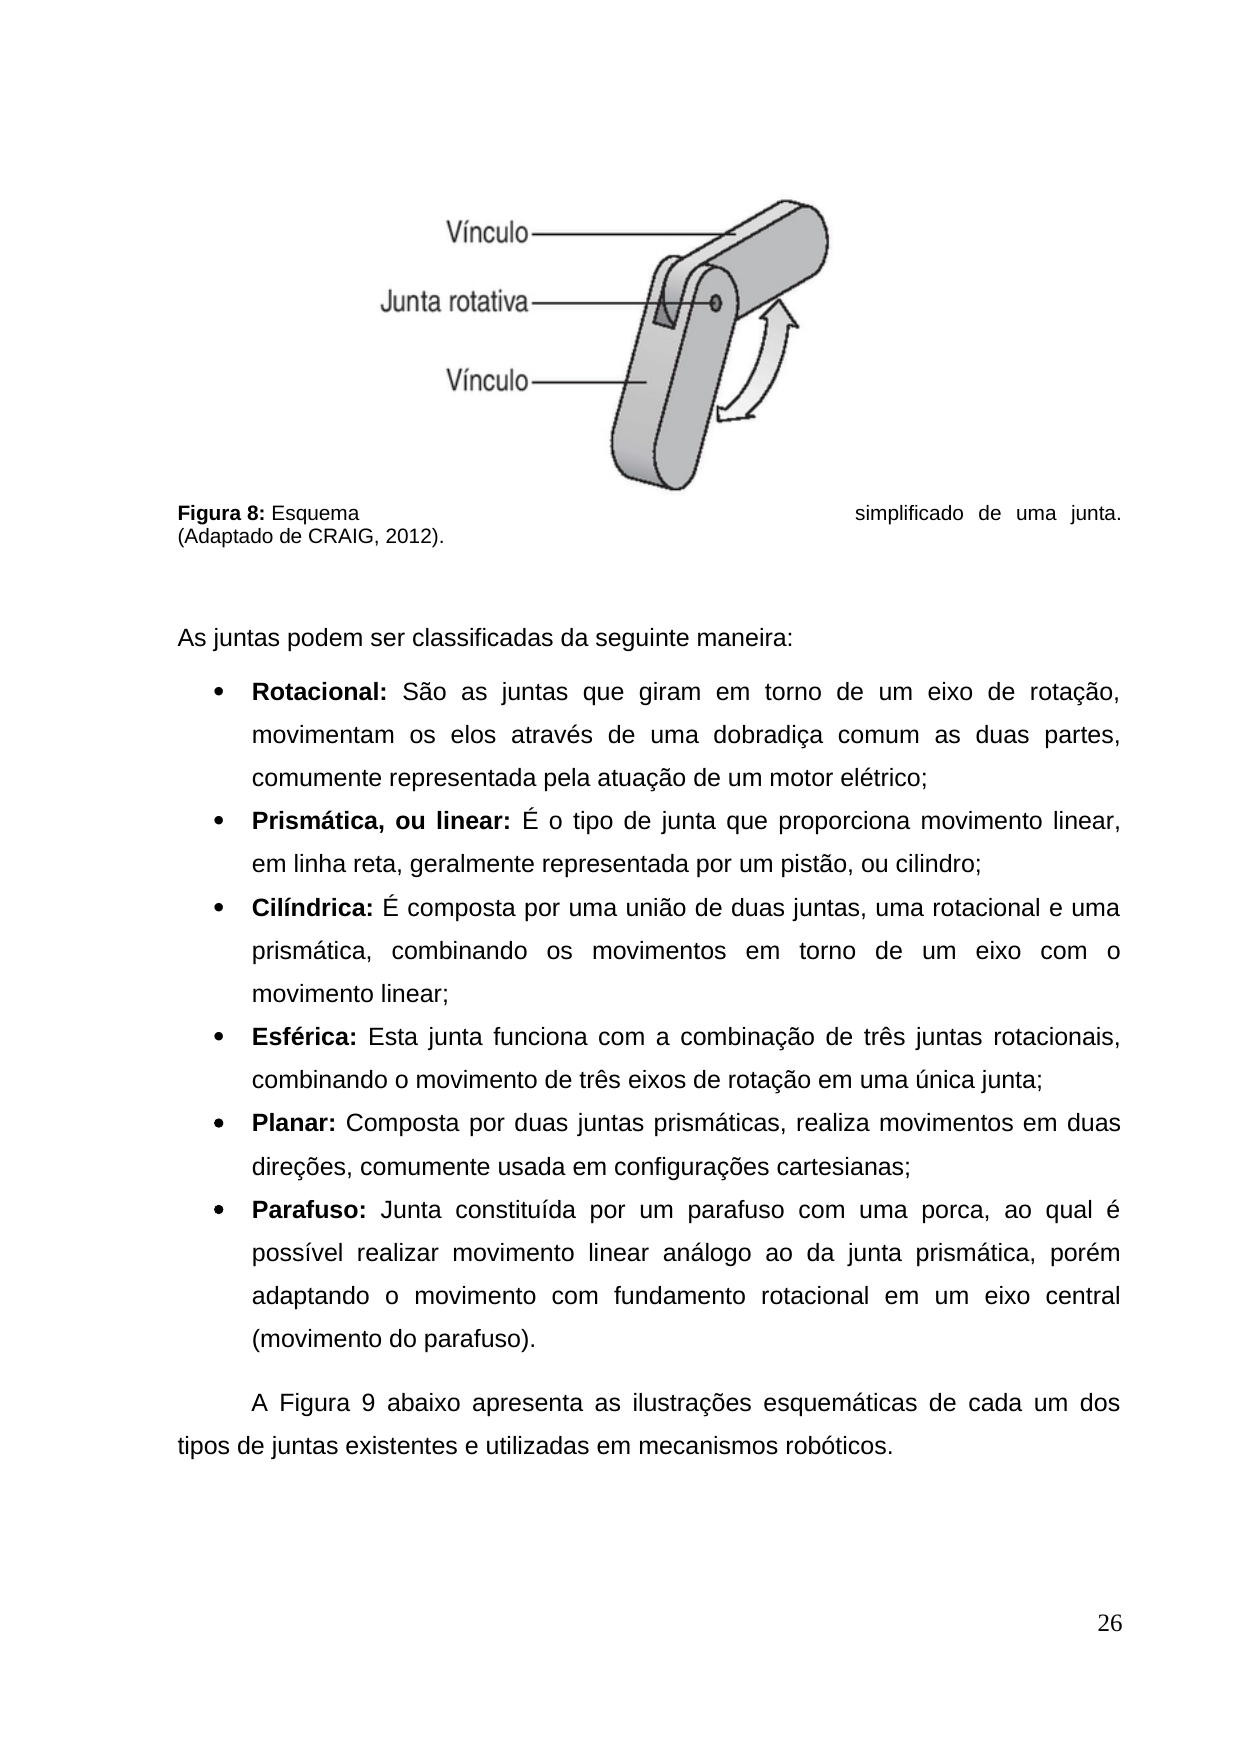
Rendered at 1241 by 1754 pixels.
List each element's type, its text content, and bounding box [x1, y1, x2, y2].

text Figura 8: Esquema simplificado de uma junta. (Adaptado de CRAIG, 2012). [177, 500, 1122, 548]
list Planar: Composta por duas juntas prismáticas, realiza movimentos em duas direções, comumente usada em configurações cartesianas; [214, 1108, 1122, 1180]
list Rotacional: São as juntas que giram em torno de um eixo de rotação, movimentam os elos através de uma dobradiça comum as duas partes, comumente representada pela atuação de um motor elétrico; [214, 677, 1122, 792]
text A Figura 9 abaixo apresenta as ilustrações esquemáticas de cada um dos tipos de juntas existentes e utilizadas em mecanismos robóticos. [177, 1388, 1122, 1460]
list Cilíndrica: É composta por uma união de duas juntas, uma rotacional e uma prismática, combinando os movimentos em torno de um eixo com o movimento linear; [214, 893, 1122, 1008]
picture [376, 178, 836, 497]
list Prismática, ou linear: É o tipo de junta que proporciona movimento linear, em linha reta, geralmente representada por um pistão, ou cilindro; [214, 806, 1122, 878]
list Esférica: Esta junta funciona com a combinação de três juntas rotacionais, combinando o movimento de três eixos de rotação em uma única junta; [214, 1022, 1122, 1094]
list Parafuso: Junta constituída por um parafuso com uma porca, ao qual é possível realizar movimento linear análogo ao da junta prismática, porém adaptando o movimento com fundamento rotacional em um eixo central (movimento do parafuso). [214, 1195, 1122, 1353]
text As juntas podem ser classificadas da seguinte maneira: [177, 623, 1122, 652]
